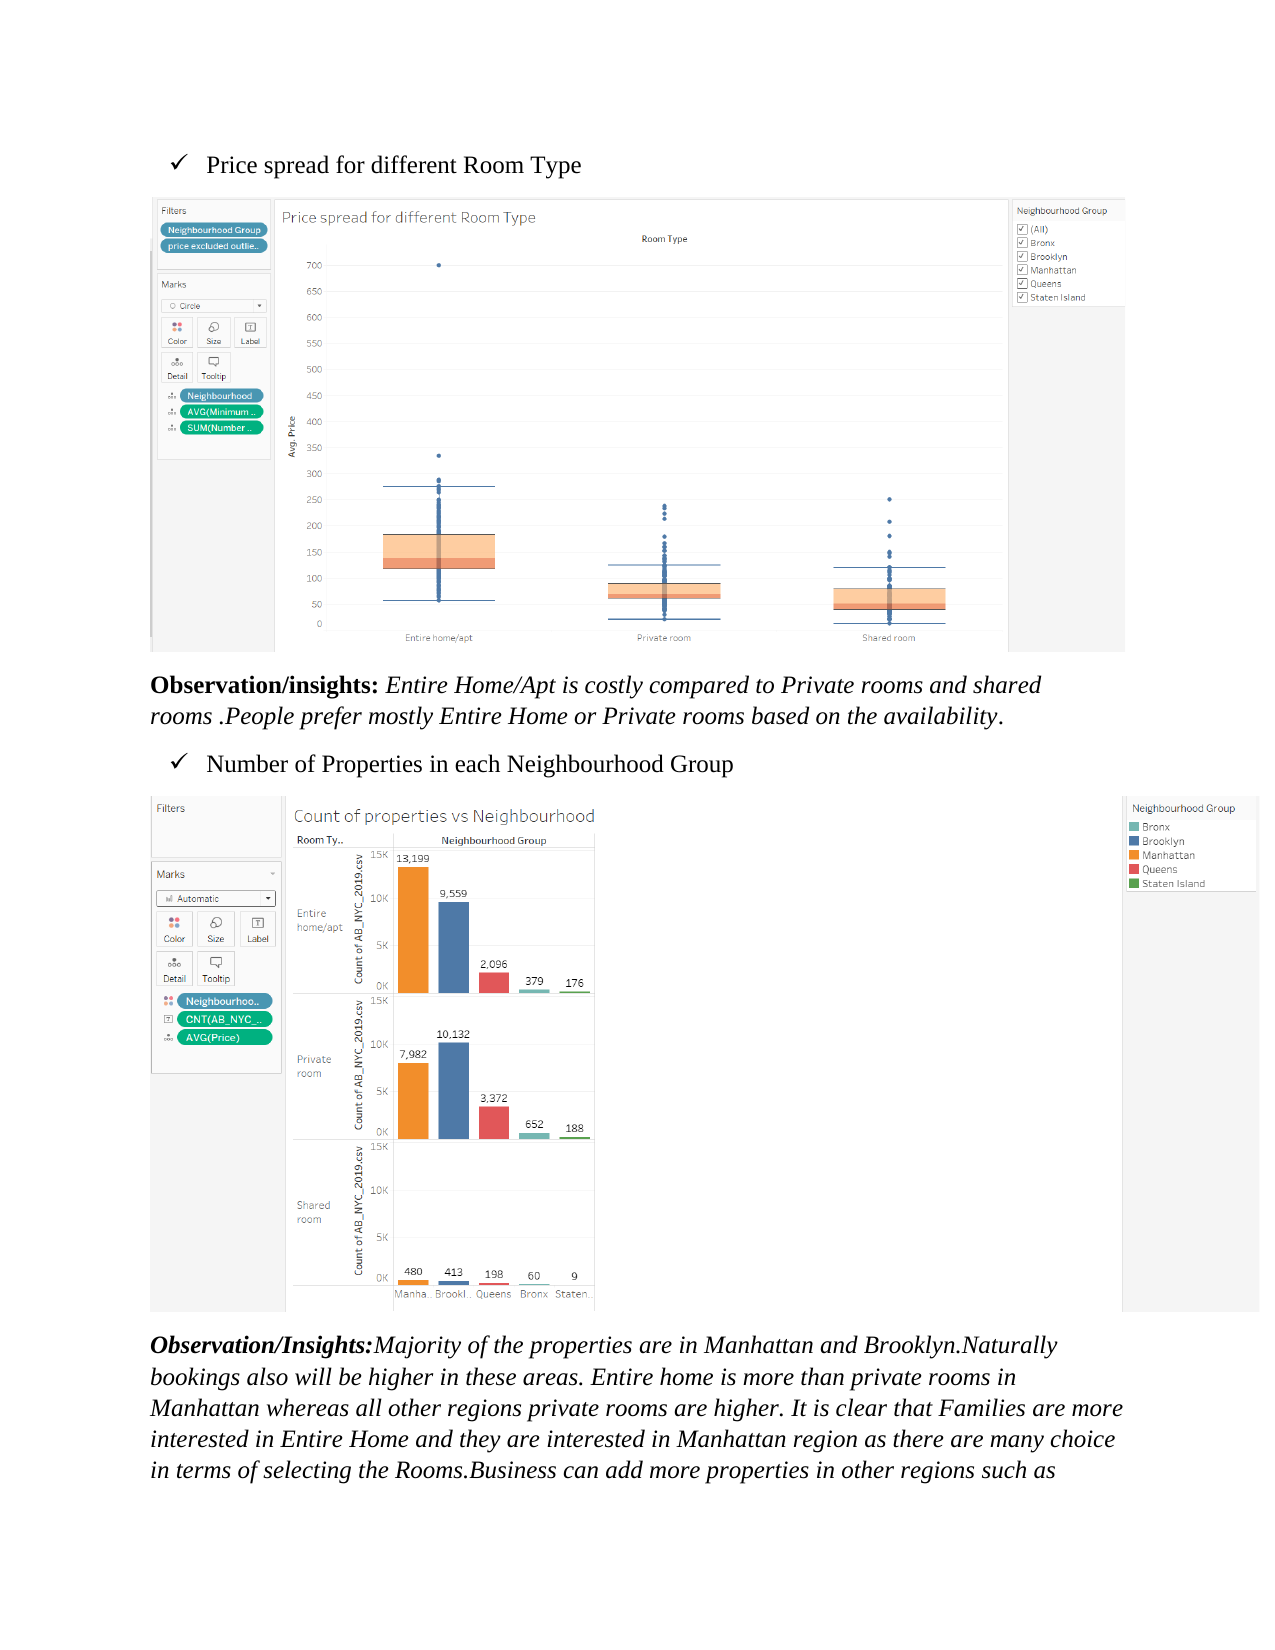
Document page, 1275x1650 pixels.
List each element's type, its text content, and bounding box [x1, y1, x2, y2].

list Price spread for different Room Type [169, 150, 1125, 179]
picture [150, 197, 1125, 652]
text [150, 1331, 1125, 1483]
picture [150, 796, 1260, 1312]
list Number of Properties in each Neighbourhood Group [169, 749, 1125, 778]
text Observation/insights: Entire Home/Apt is costly compared to Private rooms and shared rooms .People prefer mostly Entire Home or Private rooms based on the availability. [150, 670, 1125, 730]
